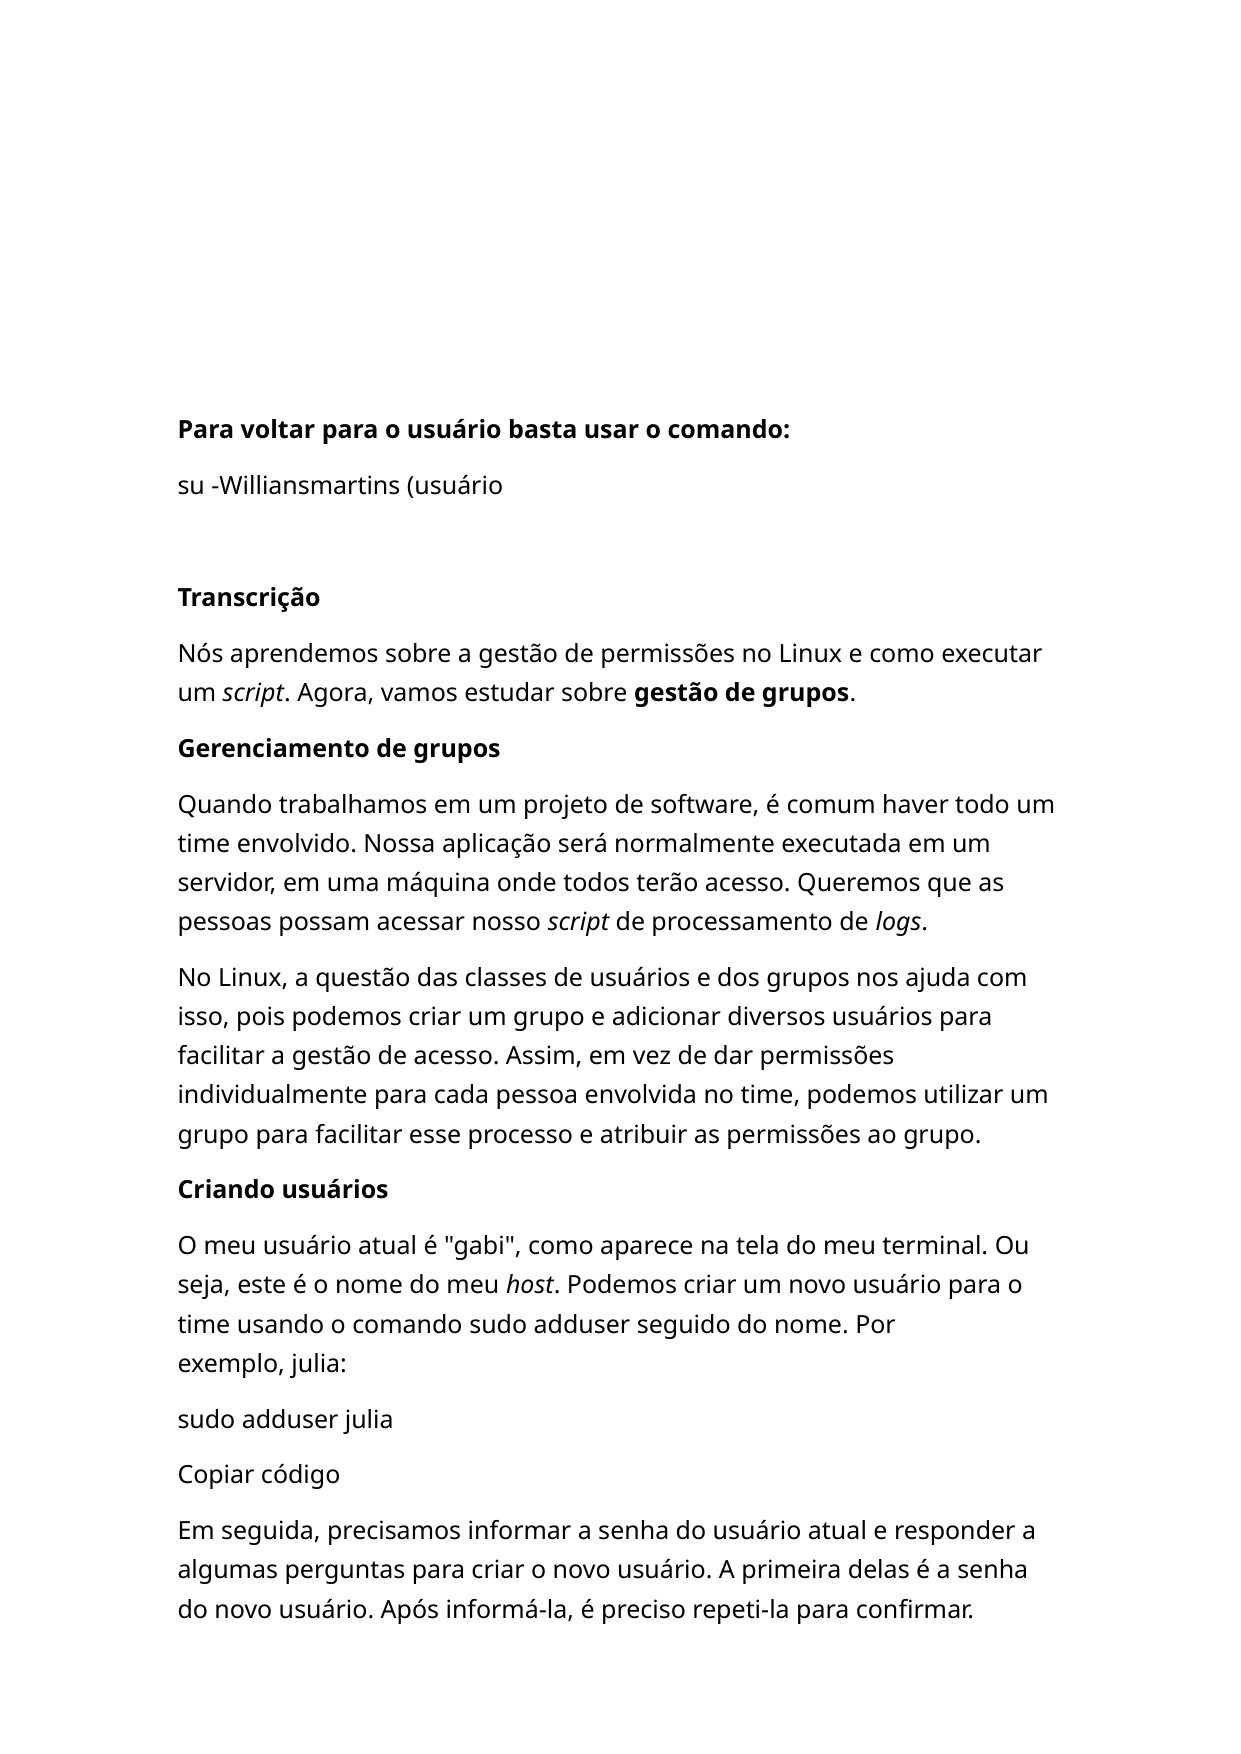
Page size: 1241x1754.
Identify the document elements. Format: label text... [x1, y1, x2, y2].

text Para voltar para o usuário basta usar o comando: [177, 412, 1063, 446]
text Copiar código [177, 1457, 1063, 1491]
text Nós aprendemos sobre a gestão de permissões no Linux e como executar um script. Agora, vamos estudar sobre gestão de grupos. [177, 635, 1063, 709]
text No Linux, a questão das classes de usuários e dos grupos nos ajuda com isso, pois podemos criar um grupo e adicionar diversos usuários para facilitar a gestão de acesso. Assim, em vez de dar permissões individualmente para cada pessoa envolvida no time, podemos utilizar um grupo para facilitar esse processo e atribuir as permissões ao grupo. [177, 959, 1063, 1150]
text O meu usuário atual é "gabi", como aparece na tela do meu terminal. Ou seja, este é o nome do meu host. Podemos criar um novo usuário para o time usando o comando sudo adduser seguido do nome. Por exemplo, julia: [177, 1228, 1063, 1379]
text sudo adduser julia [177, 1401, 1063, 1435]
text su -Williansmartins (usuário [177, 468, 1063, 502]
text Em seguida, precisamos informar a senha do usuário atual e responder a algumas perguntas para criar o novo usuário. A primeira delas é a senha do novo usuário. Após informá-la, é preciso repeti-la para confirmar. [177, 1513, 1063, 1625]
text Transcrição [177, 579, 1063, 614]
text Criando usuários [177, 1172, 1063, 1206]
text Gerenciamento de grupos [177, 730, 1063, 764]
text Quando trabalhamos em um projeto de software, é comum haver todo um time envolvido. Nossa aplicação será normalmente executada em um servidor, em uma máquina onde todos terão acesso. Queremos que as pessoas possam acessar nosso script de processamento de logs. [177, 786, 1063, 938]
